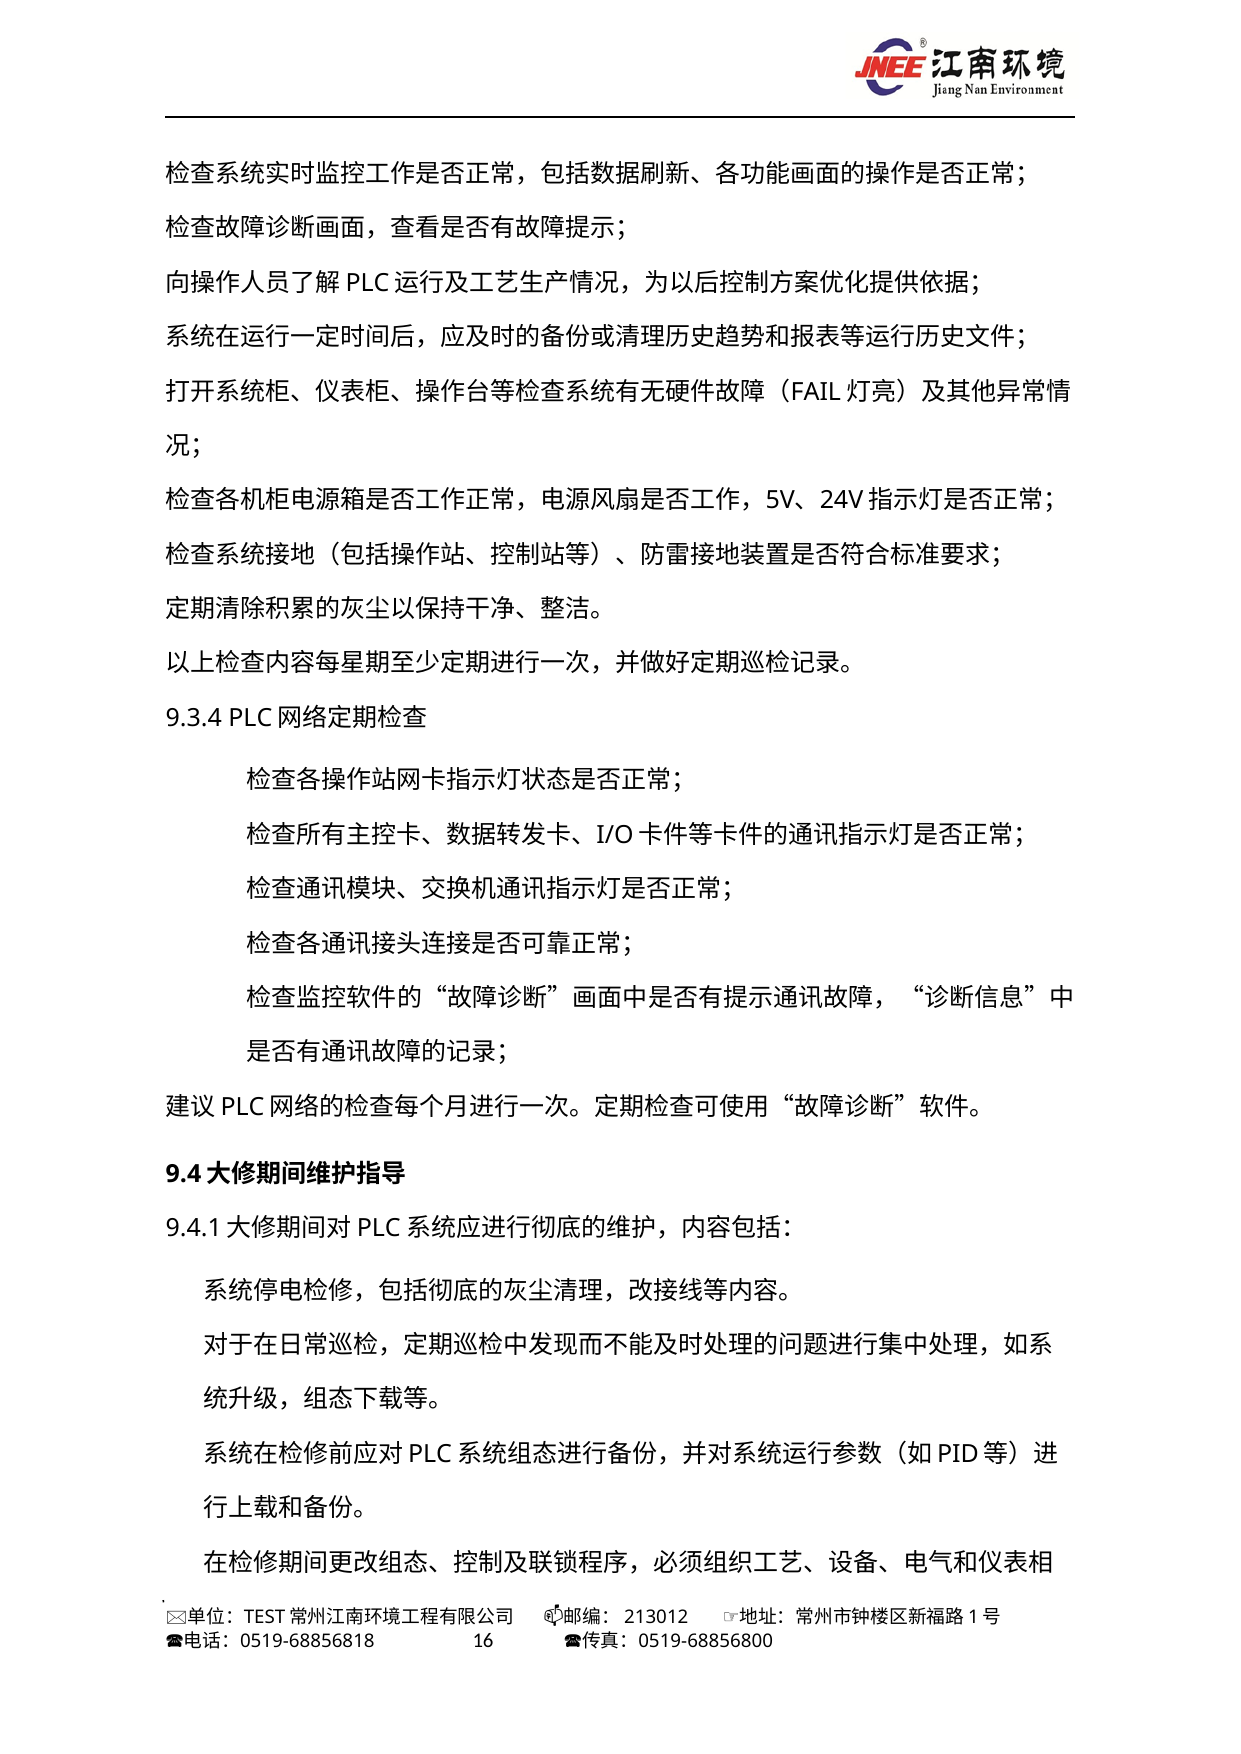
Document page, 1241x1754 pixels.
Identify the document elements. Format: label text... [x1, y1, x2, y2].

text 检查所有主控卡、数据转发卡、I/O卡件等卡件的通讯指示灯是否正常； [246, 814, 1075, 851]
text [203, 1542, 1075, 1578]
text 检查通讯模块、交换机通讯指示灯是否正常； [246, 869, 1075, 905]
text 以上检查内容每星期至少定期进行一次，并做好定期巡检记录。 [165, 643, 1075, 679]
text 对于在日常巡检，定期巡检中发现而不能及时处理的问题进行集中处理，如系统升级，组态下载等。 [203, 1324, 1075, 1415]
text 系统在运行一定时间后，应及时的备份或清理历史趋势和报表等运行历史文件； [165, 317, 1075, 353]
text 建议PLC网络的检查每个月进行一次。定期检查可使用“故障诊断”软件。 [165, 1086, 1075, 1122]
text 系统在检修前应对PLC系统组态进行备份，并对系统运行参数（如PID等）进行上载和备份。 [203, 1433, 1075, 1524]
text 检查监控软件的“故障诊断”画面中是否有提示通讯故障，“诊断信息”中是否有通讯故障的记录； [246, 977, 1075, 1068]
text 9.3.4 PLC网络定期检查 [165, 697, 1075, 733]
text 检查系统接地（包括操作站、控制站等）、防雷接地装置是否符合标准要求； [165, 534, 1075, 570]
text 9.4.1大修期间对PLC系统应进行彻底的维护，内容包括： [165, 1207, 1075, 1244]
text 检查系统实时监控工作是否正常，包括数据刷新、各功能画面的操作是否正常； [165, 153, 1075, 190]
text 定期清除积累的灰尘以保持干净、整洁。 [165, 588, 1075, 625]
text 向操作人员了解PLC运行及工艺生产情况，为以后控制方案优化提供依据； [165, 262, 1075, 298]
text 检查各机柜电源箱是否工作正常，电源风扇是否工作，5V、24V指示灯是否正常； [165, 480, 1075, 516]
text 检查故障诊断画面，查看是否有故障提示； [165, 208, 1075, 244]
text 系统停电检修，包括彻底的灰尘清理，改接线等内容。 [203, 1270, 1075, 1306]
text 打开系统柜、仪表柜、操作台等检查系统有无硬件故障（FAIL灯亮）及其他异常情况； [165, 371, 1075, 462]
text 检查各操作站网卡指示灯状态是否正常； [246, 760, 1075, 796]
text 检查各通讯接头连接是否可靠正常； [246, 923, 1075, 959]
picture [845, 32, 1080, 99]
text 9.4大修期间维护指导 [165, 1153, 1075, 1189]
